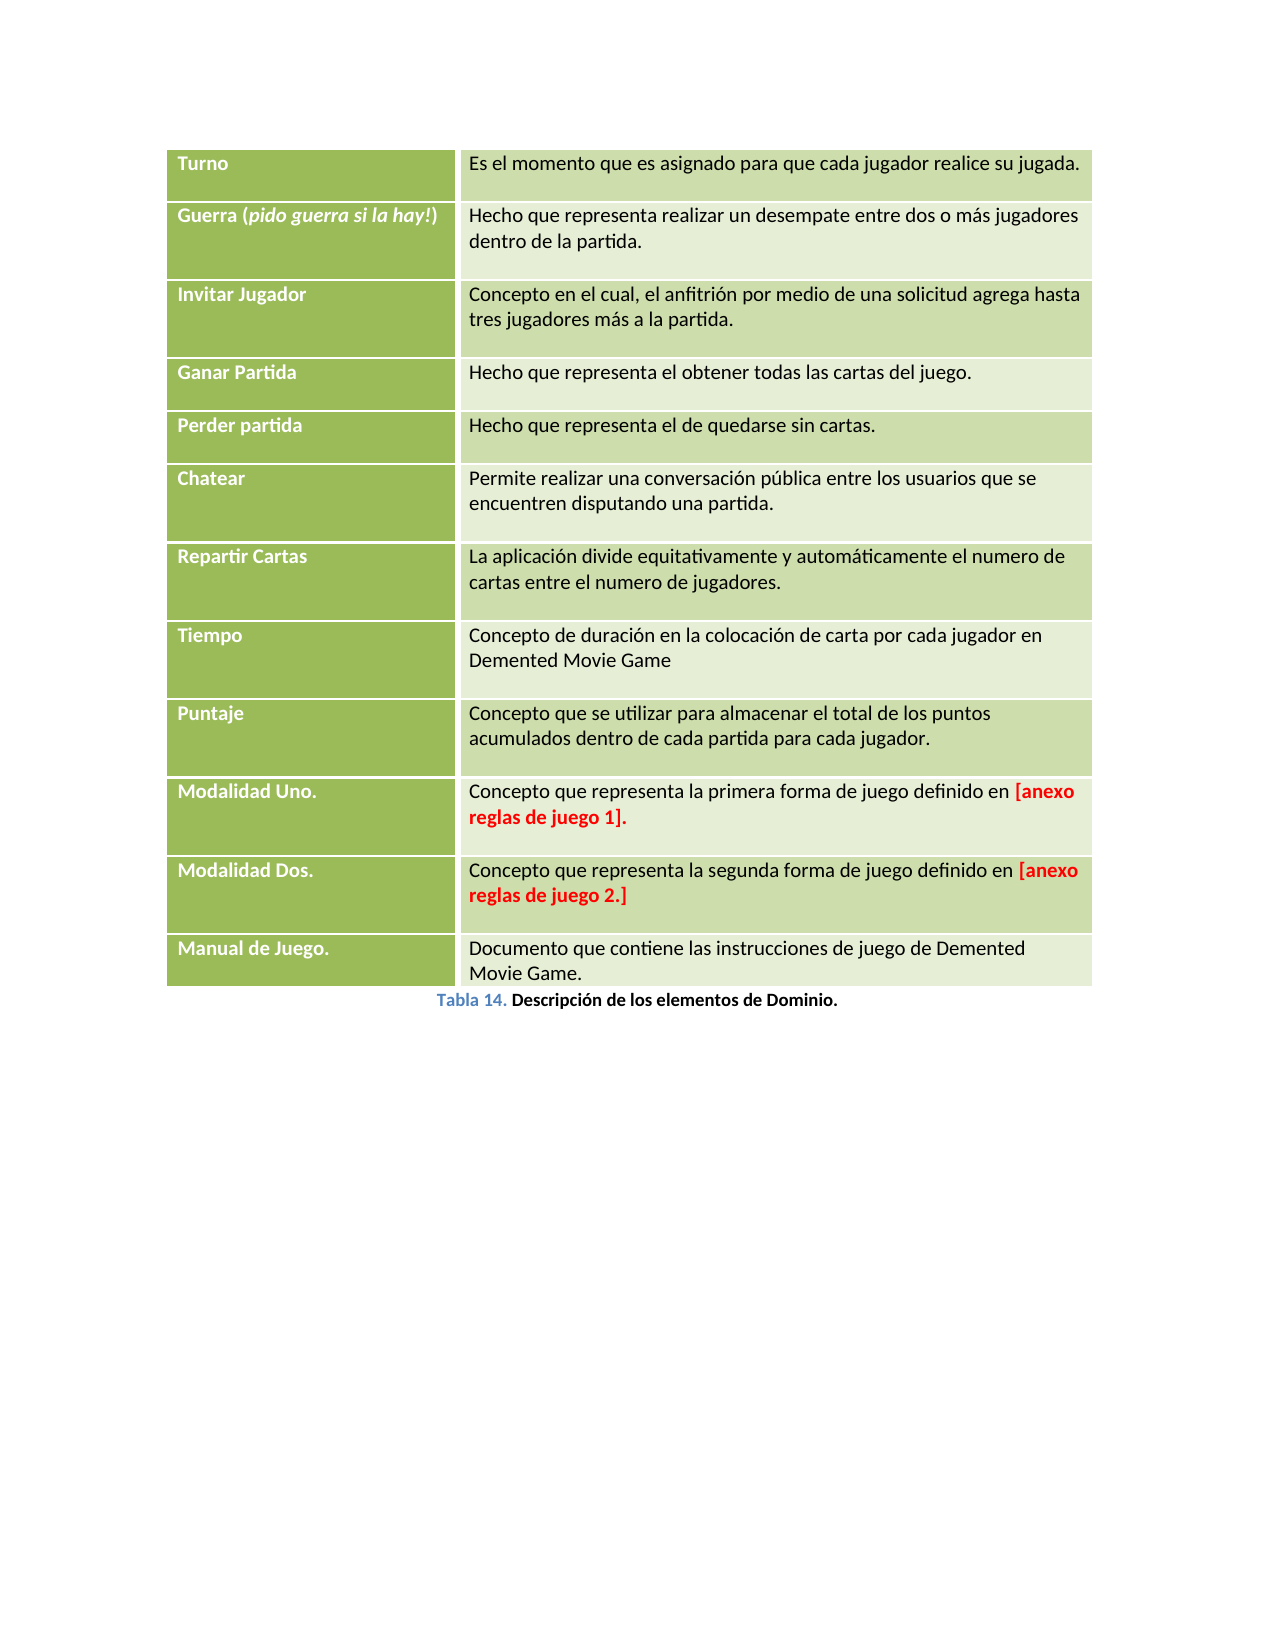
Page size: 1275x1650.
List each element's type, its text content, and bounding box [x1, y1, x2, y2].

table_cell Manual de Juego. [167, 935, 455, 986]
table_cell Permite realizar una conversación pública entre los usuarios que se encuentren disputando una partida. [461, 465, 1092, 541]
table_cell Invitar Jugador [167, 281, 455, 357]
table_cell Guerra (pido guerra si la hay!) [167, 203, 455, 279]
table_cell Repartir Cartas [167, 544, 455, 620]
table_cell Chatear [167, 465, 455, 541]
table_cell Concepto que se utilizar para almacenar el total de los puntos acumulados dentro de cada partida para cada jugador. [461, 700, 1092, 776]
table_cell Concepto que representa la primera forma de juego definido en [anexo reglas de juego 1]. [461, 779, 1092, 855]
table_cell Concepto que representa la segunda forma de juego definido en [anexo reglas de juego 2.] [461, 857, 1092, 933]
table_cell Concepto de duración en la colocación de carta por cada jugador en Demented Movie Game [461, 622, 1092, 698]
table_cell La aplicación divide equitativamente y automáticamente el numero de cartas entre el numero de jugadores. [461, 544, 1092, 620]
table_cell Tiempo [167, 622, 455, 698]
table_cell Modalidad Uno. [167, 779, 455, 855]
table_cell Hecho que representa el de quedarse sin cartas. [461, 412, 1092, 463]
table_cell Turno [167, 150, 455, 201]
table_cell Puntaje [167, 700, 455, 776]
table_cell Es el momento que es asignado para que cada jugador realice su jugada. [461, 150, 1092, 201]
table_cell Hecho que representa el obtener todas las cartas del juego. [461, 359, 1092, 410]
table_cell Concepto en el cual, el anfitrión por medio de una solicitud agrega hasta tres jugadores más a la partida. [461, 281, 1092, 357]
table_cell Perder partida [167, 412, 455, 463]
table_cell Hecho que representa realizar un desempate entre dos o más jugadores dentro de la partida. [461, 203, 1092, 279]
table_cell Modalidad Dos. [167, 857, 455, 933]
table_cell Ganar Partida [167, 359, 455, 410]
table_cell Documento que contiene las instrucciones de juego de Demented Movie Game. [461, 935, 1092, 986]
